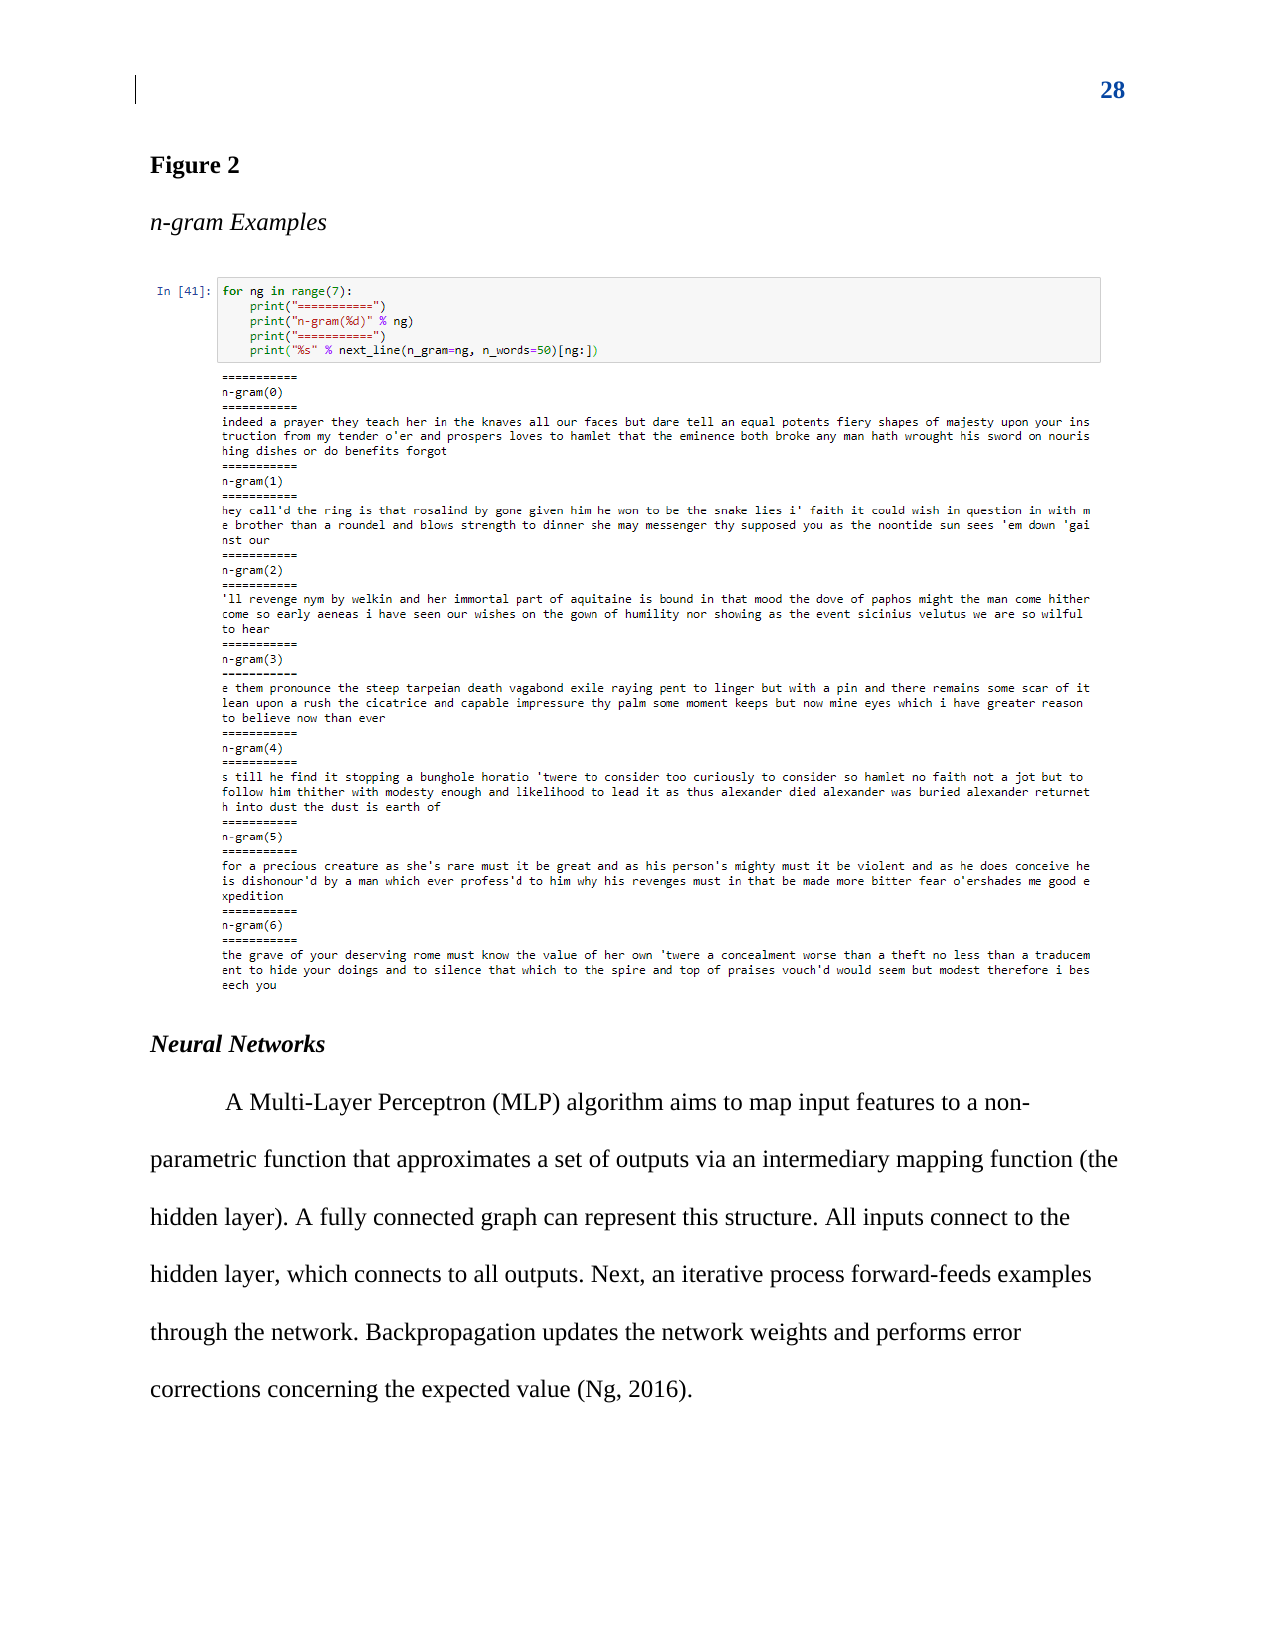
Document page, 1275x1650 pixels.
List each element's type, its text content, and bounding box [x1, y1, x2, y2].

picture [150, 265, 1109, 1001]
text A Multi-Layer Perceptron (MLP) algorithm aims to map input features to a non-parametric function that approximates a set of outputs via an intermediary mapping function (the hidden layer). A fully connected graph can represent this structure. All inputs connect to the hidden layer, which connects to all outputs. Next, an iterative process forward-feeds examples through the network. Backpropagation updates the network weights and performs error corrections concerning the expected value. [150, 1087, 1125, 1403]
subtitle Neural Networks [150, 1029, 1125, 1058]
